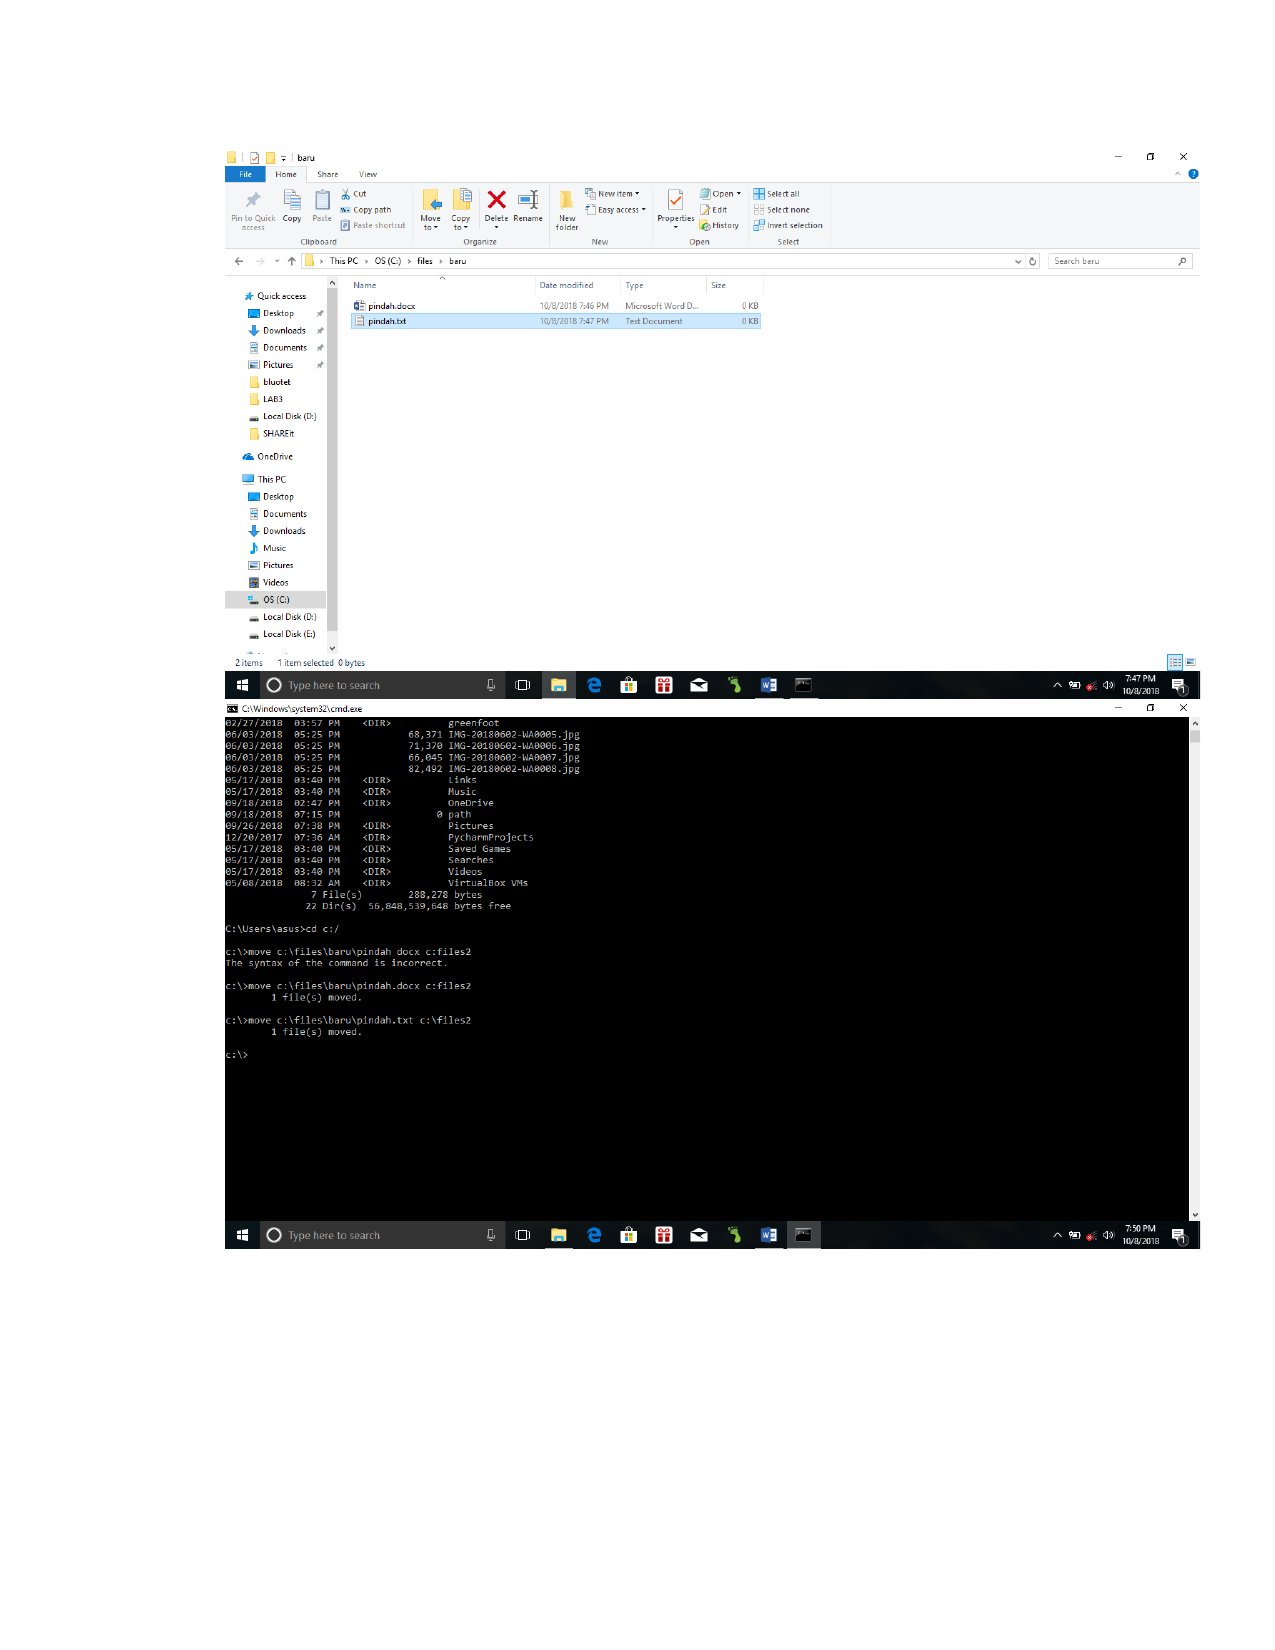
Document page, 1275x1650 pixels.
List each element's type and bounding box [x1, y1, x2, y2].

picture [225, 150, 1200, 699]
picture [225, 700, 1200, 1249]
